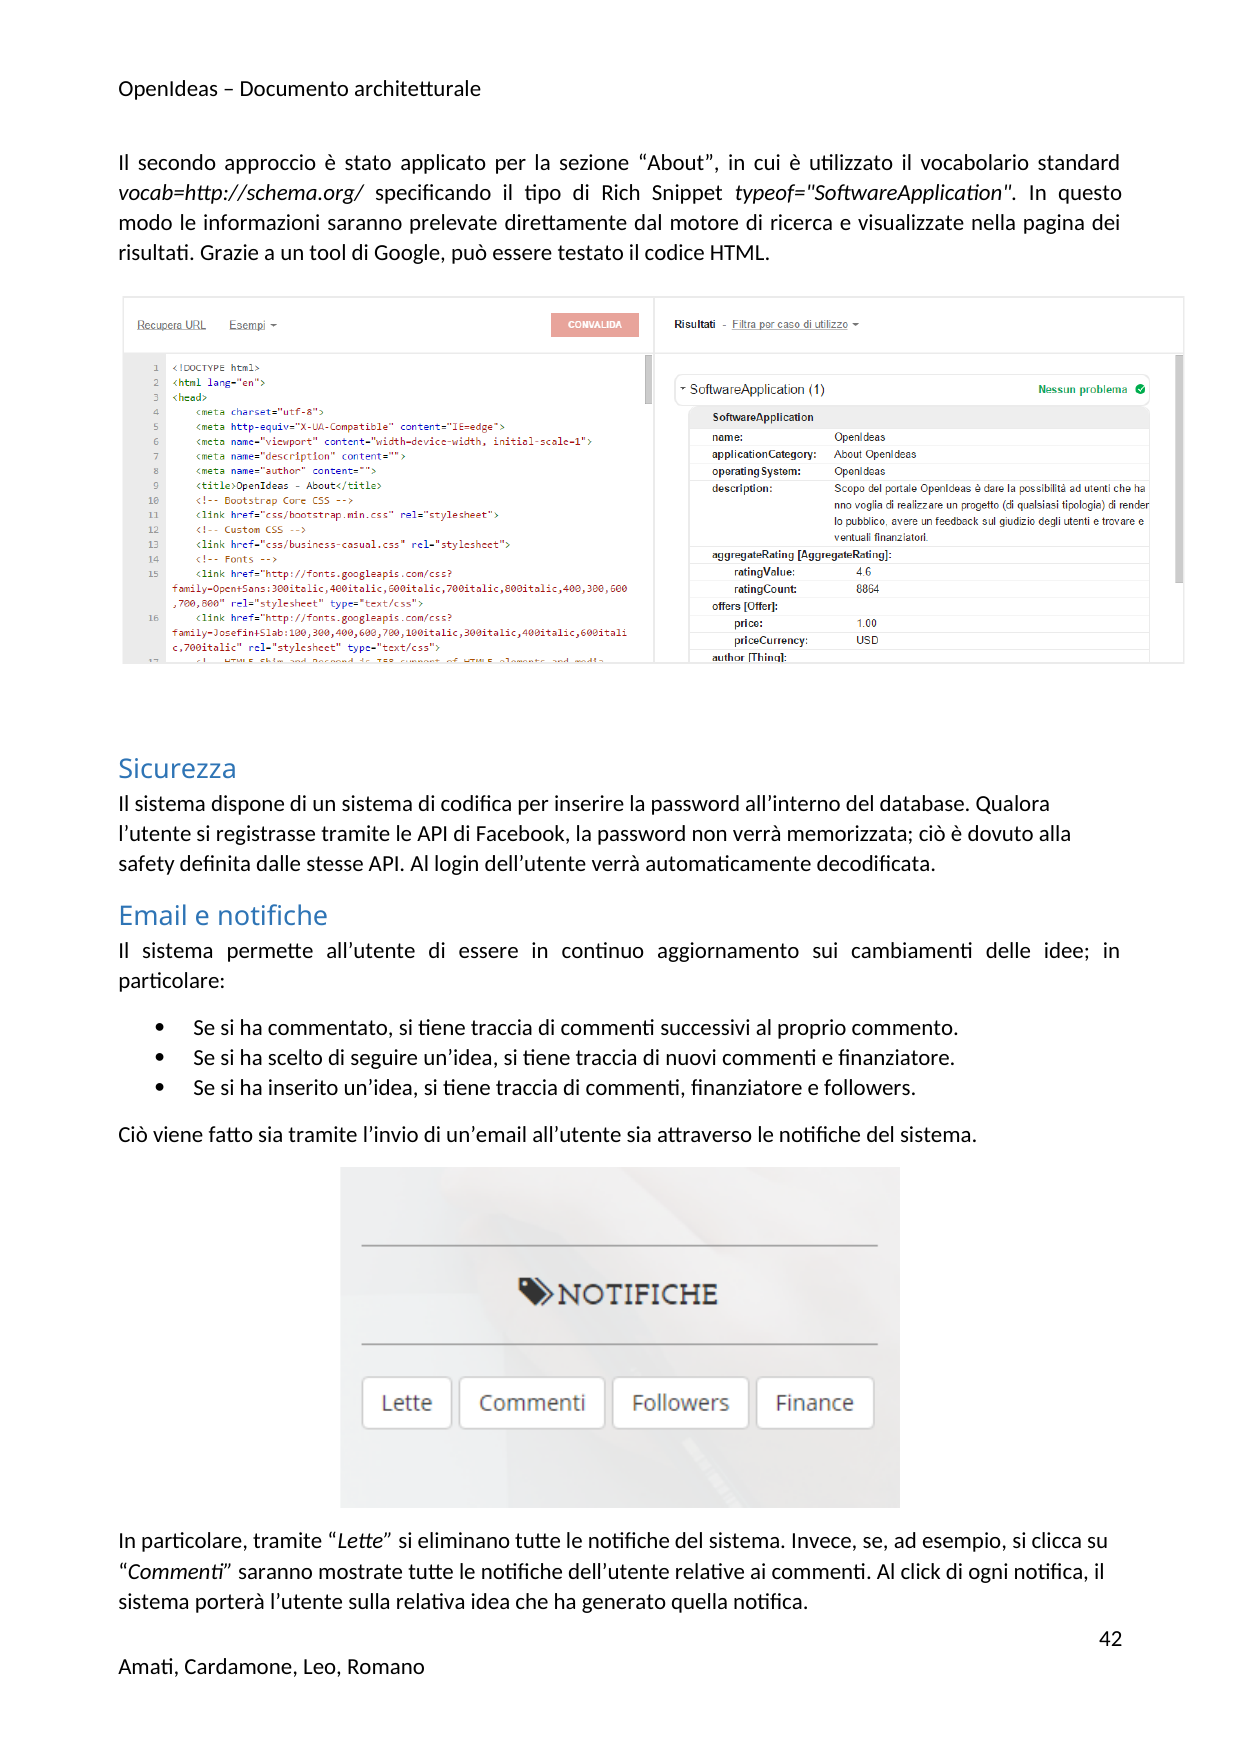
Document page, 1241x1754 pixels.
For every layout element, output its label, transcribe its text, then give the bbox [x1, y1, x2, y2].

text In particolare, tramite “Lette” si eliminano tutte le notifiche del sistema. Invece, se, ad esempio, si clicca su “Commenti” saranno mostrate tutte le notifiche dell’utente relative ai commenti. Al click di ogni notifica, il sistema porterà l’utente sulla relativa idea che ha generato quella notifica. [118, 1527, 1122, 1615]
text Il sistema permette all’utente di essere in continuo aggiornamento sui cambiamenti delle idee; in particolare: [118, 936, 1122, 994]
text Il secondo approccio è stato applicato per la sezione “About”, in cui è utilizzato il vocabolario standard vocab=http://schema.org/ specificando il tipo di Rich Snippet typeof="SoftwareApplication". In questo modo le informazioni saranno prelevate direttamente dal motore di ricerca e visualizzate nella pagina dei risultati. Grazie a un tool di Google, può essere testato il codice HTML. [118, 148, 1122, 266]
subtitle Sicurezza [118, 749, 1122, 786]
picture [340, 1167, 900, 1508]
picture [118, 285, 1198, 665]
text Il sistema dispone di un sistema di codifica per inserire la password all’interno del database. Qualora l’utente si registrasse tramite le API di Facebook, la password non verrà memorizzata; ciò è dovuto alla safety definita dalle stesse API. Al login dell’utente verrà automaticamente decodificata. [118, 789, 1122, 877]
text Ciò viene fatto sia tramite l’invio di un’email all’utente sia attraverso le notifiche del sistema. [118, 1120, 1122, 1148]
list Se si ha inserito un’idea, si tiene traccia di commenti, finanziatore e followers. [156, 1073, 1122, 1101]
list Se si ha commentato, si tiene traccia di commenti successivi al proprio commento. [156, 1013, 1122, 1041]
subtitle Email e notifiche [118, 896, 1122, 933]
list Se si ha scelto di seguire un’idea, si tiene traccia di nuovi commenti e finanziatore. [156, 1043, 1122, 1071]
